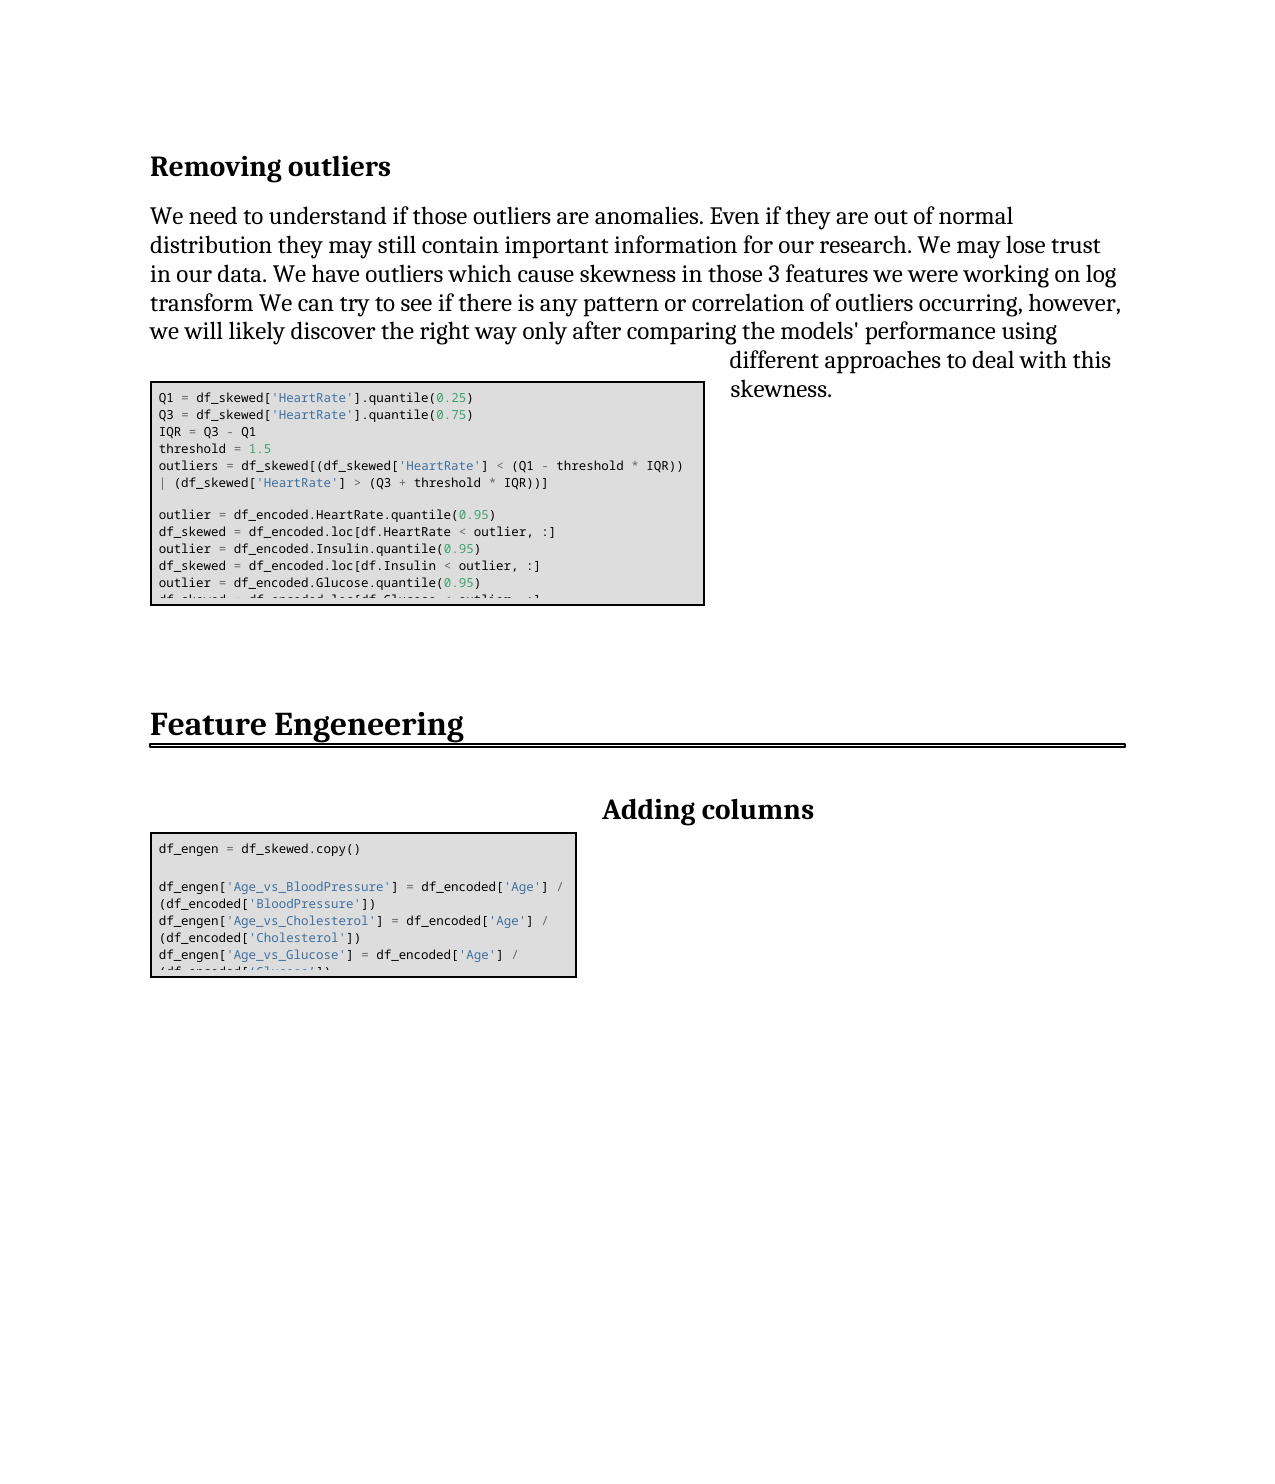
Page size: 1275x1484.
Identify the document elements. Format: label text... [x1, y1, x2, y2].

subtitle Adding columns [150, 793, 1125, 827]
subtitle Feature Engeneering [150, 705, 1125, 743]
subtitle Removing outliers [150, 150, 1125, 183]
text We need to understand if those outliers are anomalies. Even if they are out of normal distribution they may still contain important information for our research. We may lose trust in our data. We have outliers which cause skewness in those 3 features we were working on log transform We can try to see if there is any pattern or correlation of outliers occurring, however, we will likely discover the right way only after comparing the models' performance using different approaches to deal with this skewness. [150, 202, 1125, 403]
